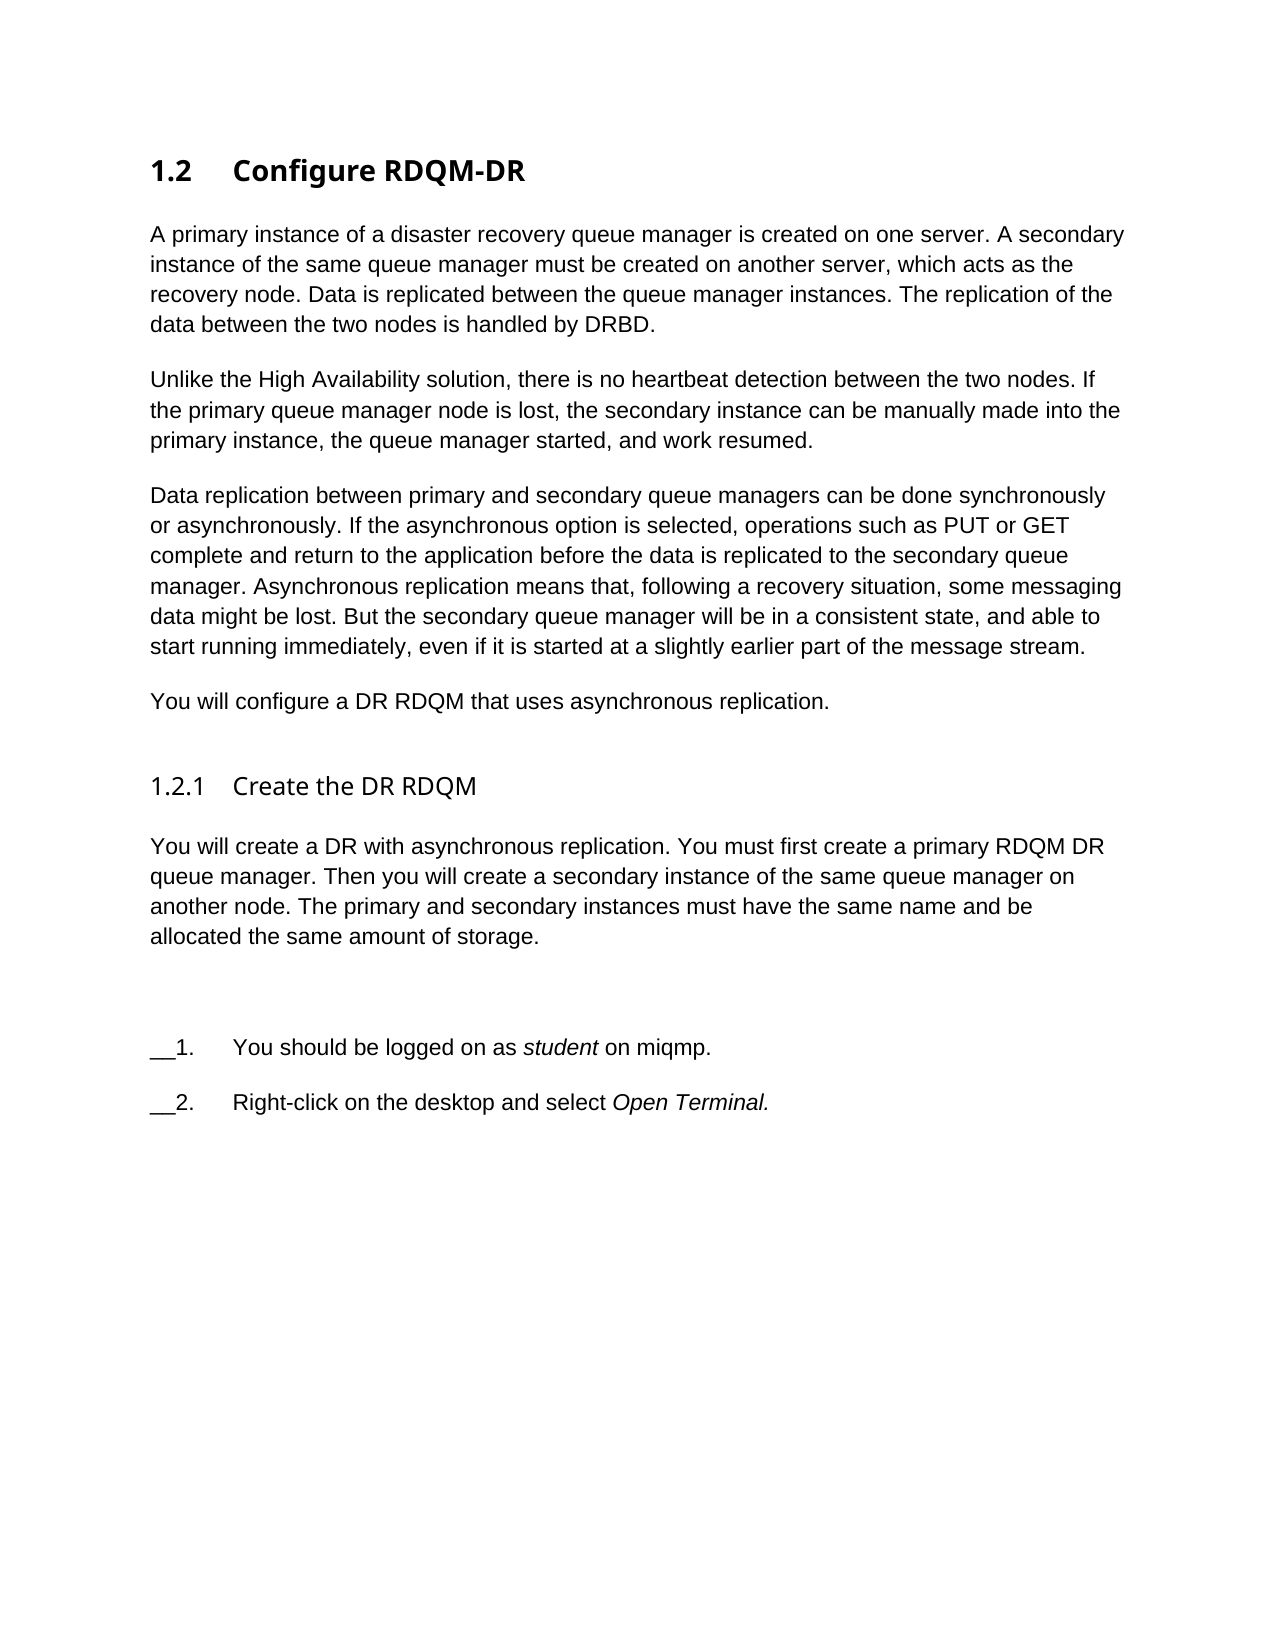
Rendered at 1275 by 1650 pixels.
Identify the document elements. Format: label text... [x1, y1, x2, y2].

text A primary instance of a disaster recovery queue manager is created on one server. A secondary instance of the same queue manager must be created on another server, which acts as the recovery node. Data is replicated between the queue manager instances. The replication of the data between the two nodes is handled by DRBD. [150, 221, 1125, 338]
text Data replication between primary and secondary queue managers can be done synchronously or asynchronously. If the asynchronous option is selected, operations such as PUT or GET complete and return to the application before the data is replicated to the secondary queue manager. Asynchronous replication means that, following a recovery situation, some messaging data might be lost. But the secondary queue manager will be in a consistent state, and able to start running immediately, even if it is started at a slightly earlier part of the message stream. [150, 482, 1125, 659]
list You should be logged on as student on miqmp. [150, 1034, 1125, 1060]
subtitle Create the DR RDQM [150, 768, 1125, 803]
subtitle Configure RDQM-DR [150, 150, 1125, 190]
text Unlike the High Availability solution, there is no heartbeat detection between the two nodes. If the primary queue manager node is lost, the secondary instance can be manually made into the primary instance, the queue manager started, and work resumed. [150, 366, 1125, 453]
list Right-click on the desktop and select Open Terminal. [150, 1089, 1125, 1115]
text You will create a DR with asynchronous replication. You must first create a primary RDQM DR queue manager. Then you will create a secondary instance of the same queue manager on another node. The primary and secondary instances must have the same name and be allocated the same amount of storage. [150, 833, 1125, 950]
text You will configure a DR RDQM that uses asynchronous replication. [150, 688, 1125, 715]
